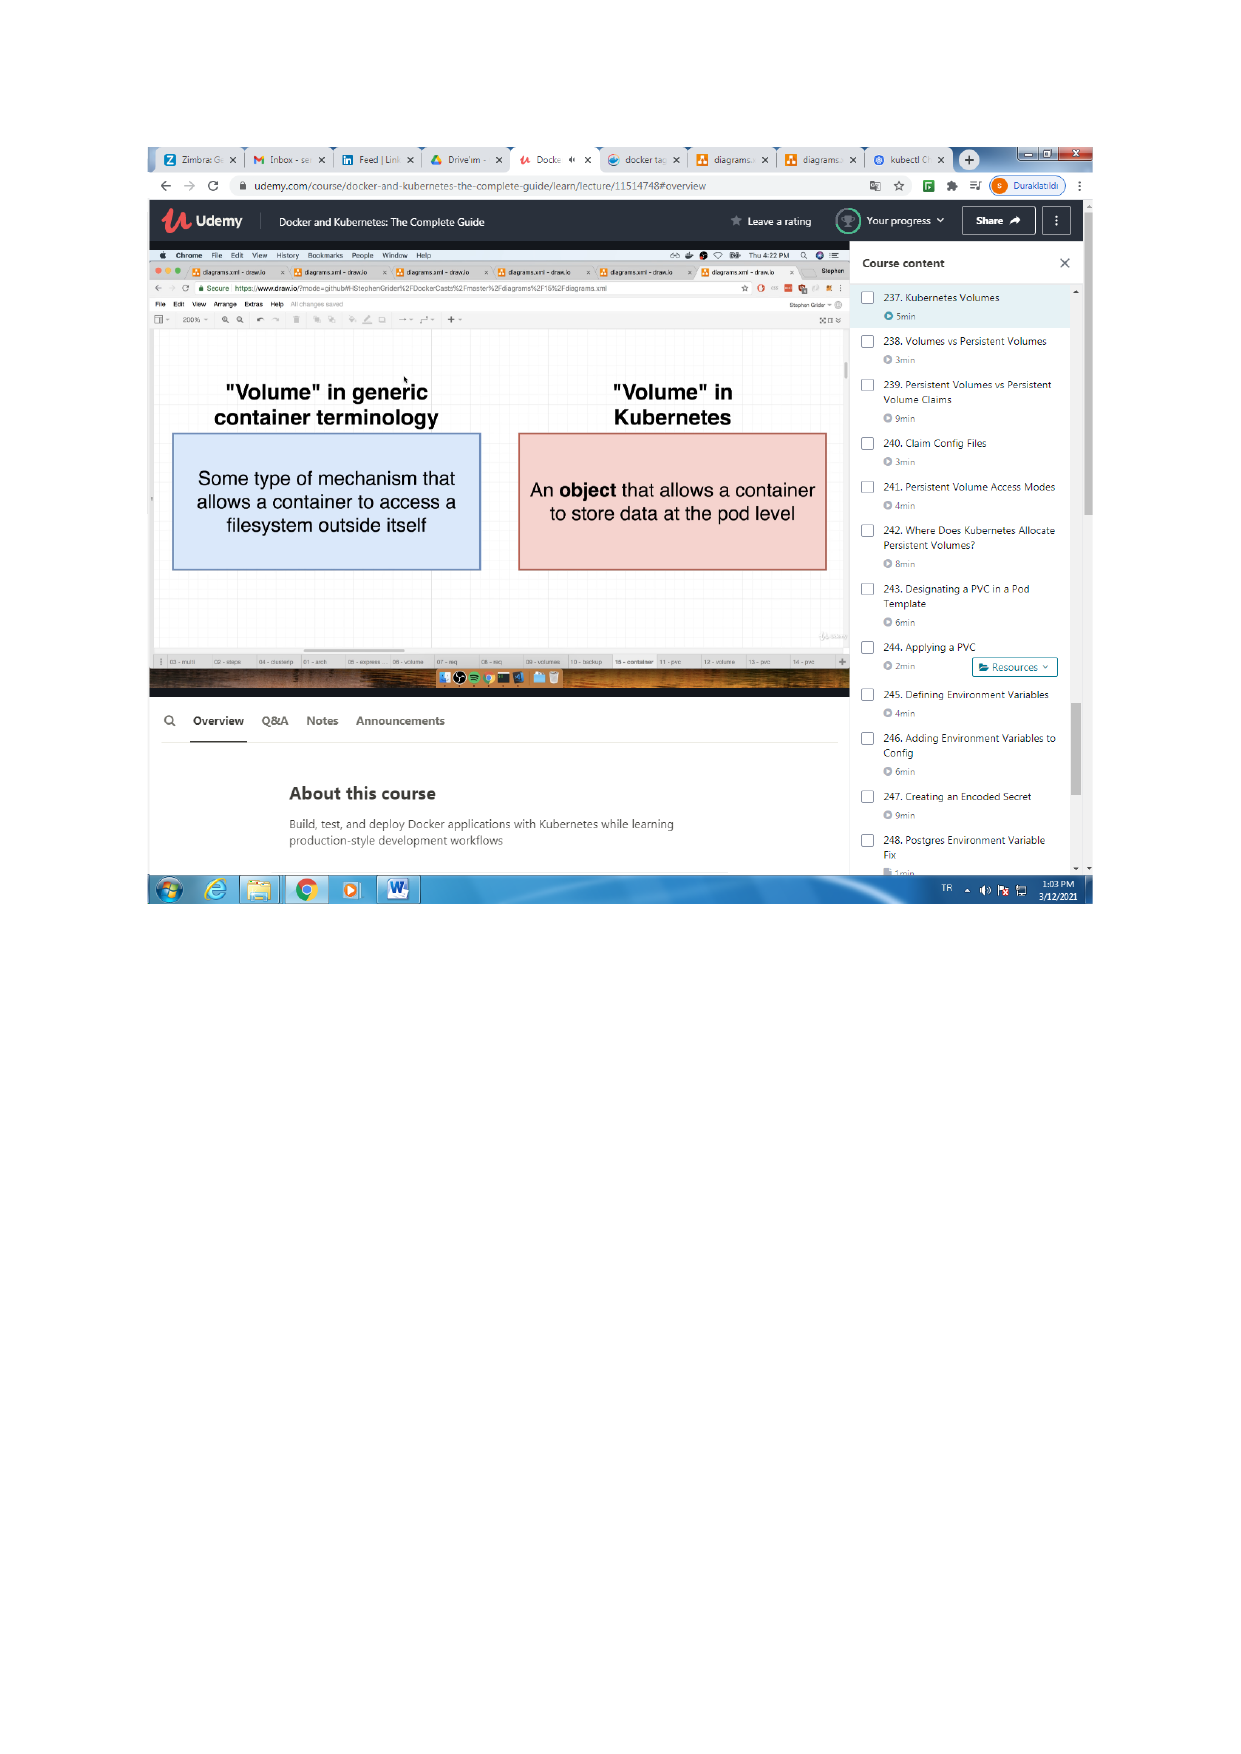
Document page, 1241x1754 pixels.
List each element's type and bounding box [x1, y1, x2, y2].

picture [147, 147, 1093, 904]
